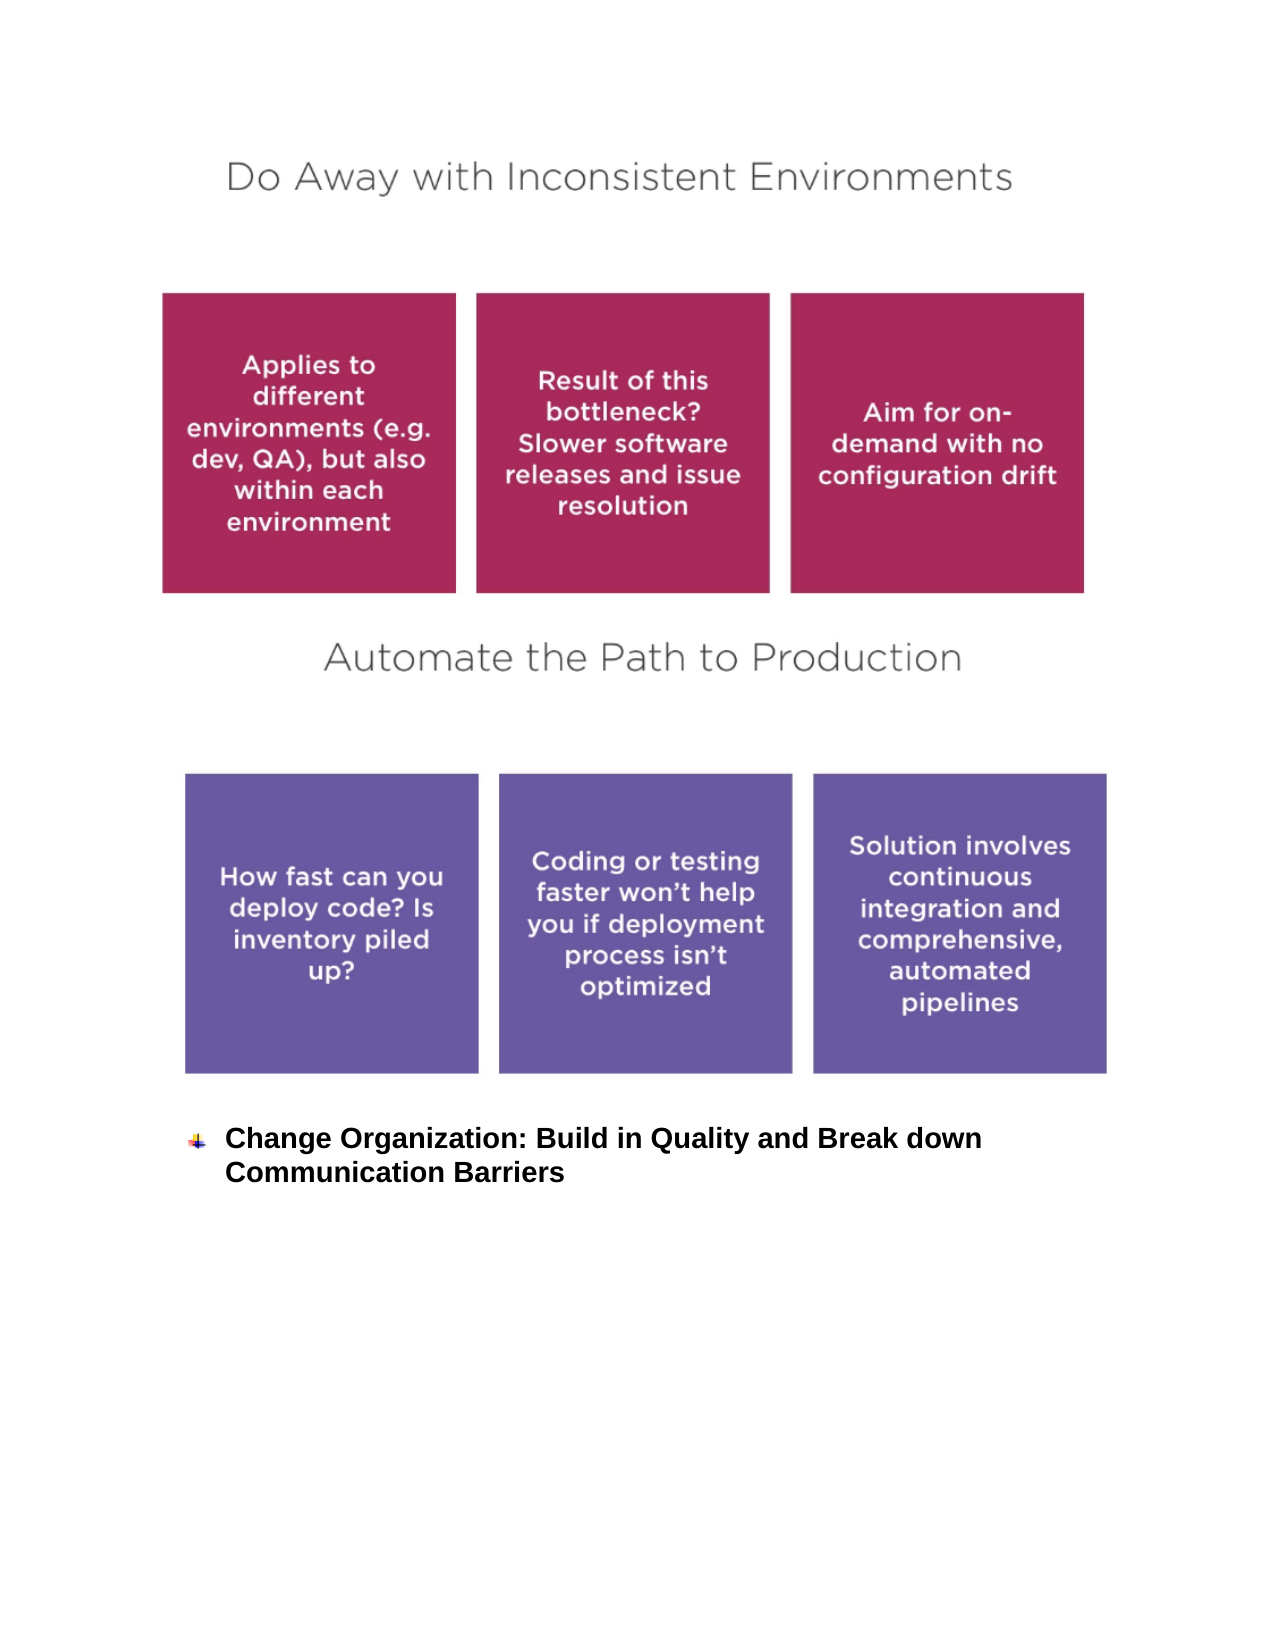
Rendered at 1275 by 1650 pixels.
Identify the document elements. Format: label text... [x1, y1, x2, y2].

picture [188, 1132, 206, 1149]
subtitle Change Organization: Build in Quality and Break down Communication Barriers [187, 1121, 1125, 1188]
picture [150, 150, 1125, 1093]
